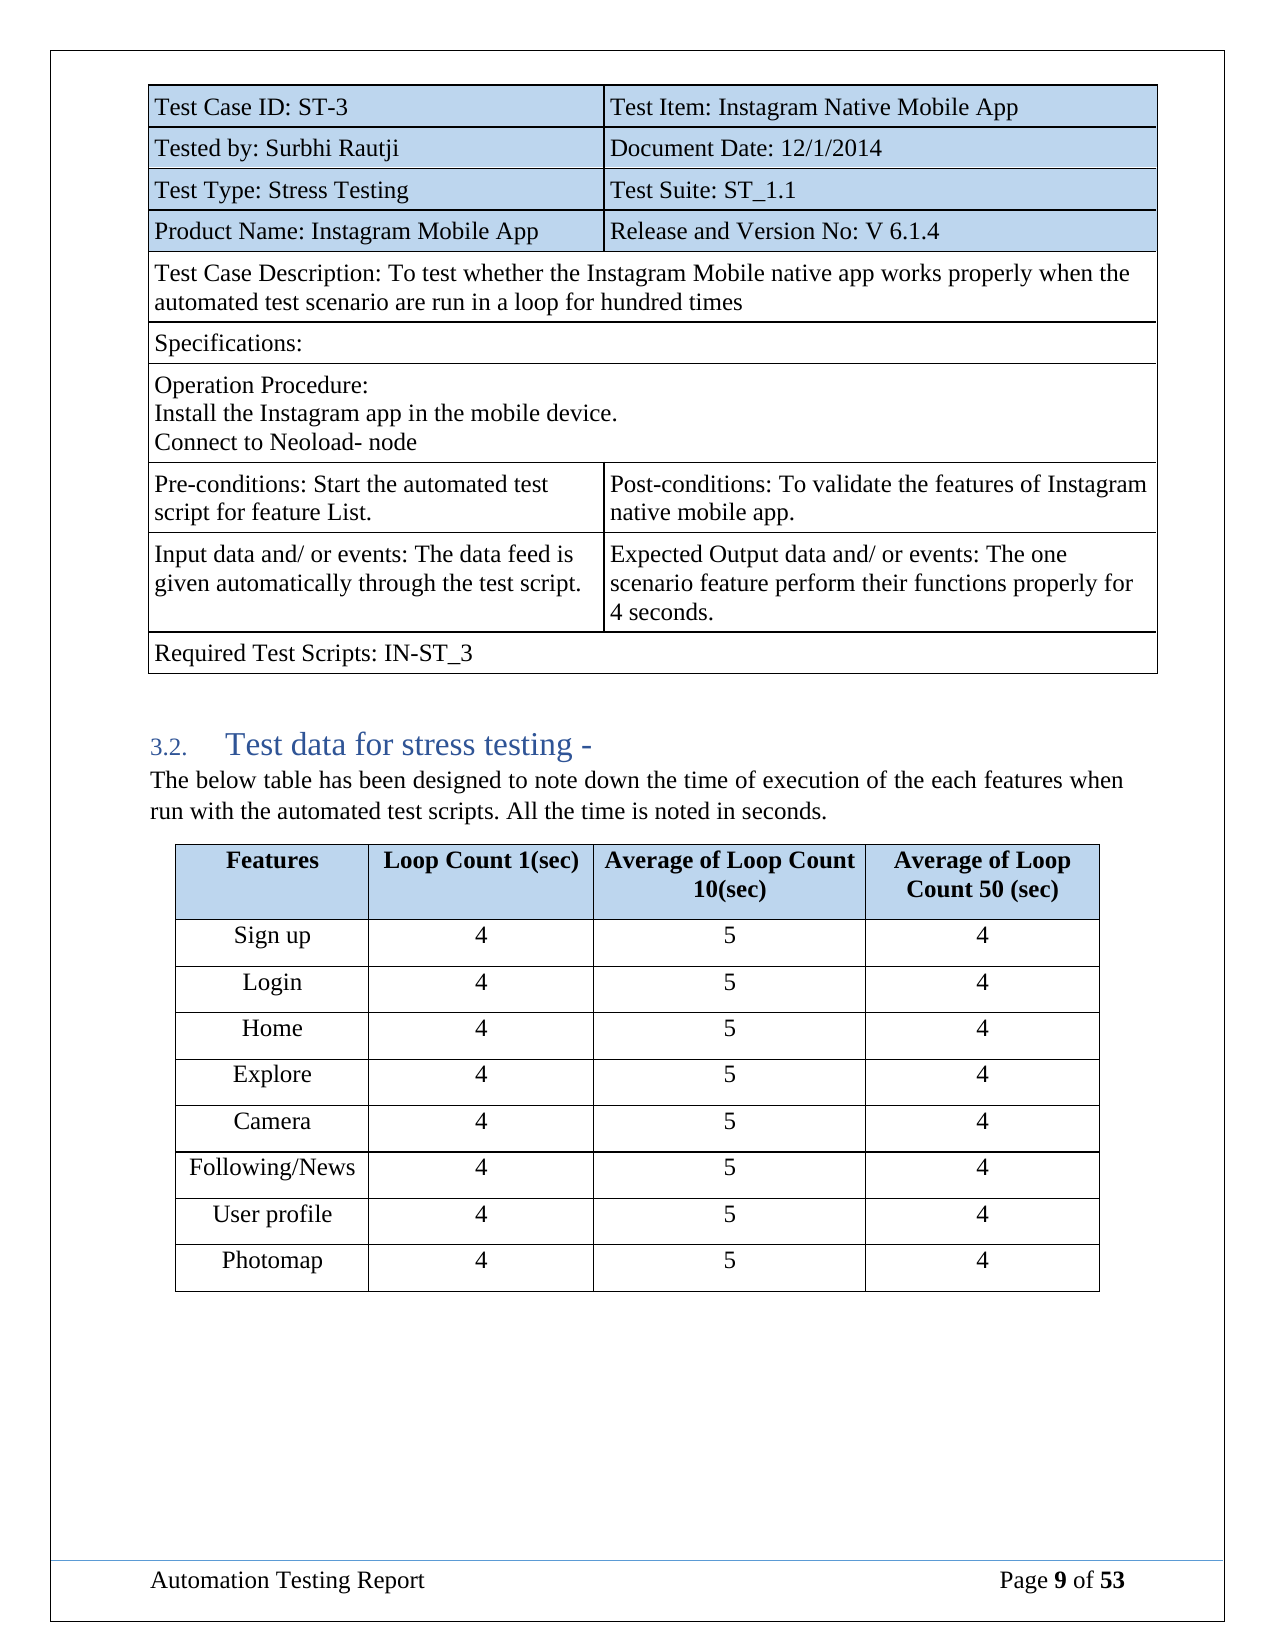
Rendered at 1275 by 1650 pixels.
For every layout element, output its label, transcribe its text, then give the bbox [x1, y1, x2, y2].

table_header Loop Count 1(sec) [369, 845, 593, 919]
table_cell Test Suite: ST_1.1 [605, 168, 1157, 209]
table_cell Test Case Description: To test whether the Instagram Mobile native app works properly when the automated test scenario are run in a loop for hundred times [149, 251, 1157, 321]
table_cell Login [176, 967, 368, 1012]
table_cell 4 [866, 967, 1099, 1012]
table_cell Test Type: Stress Testing [149, 169, 603, 209]
table_cell Expected Output data and/ or events: The one scenario feature perform their functions properly for 4 seconds. [605, 532, 1157, 631]
table_header Test Case ID: ST-3 [149, 86, 603, 126]
table_cell Document Date: 12/1/2014 [605, 126, 1157, 167]
table_cell Input data and/ or events: The data feed is given automatically through the test script. [149, 533, 603, 631]
subtitle Test data for stress testing - [150, 724, 1125, 762]
table_cell Required Test Scripts: IN-ST_3 [149, 631, 1157, 672]
table_cell 4 [866, 1106, 1099, 1151]
table_cell 4 [369, 1060, 593, 1105]
text The below table has been designed to note down the time of execution of the each features when run with the automated test scripts. All the time is noted in seconds. [150, 765, 1125, 825]
table_cell 4 [866, 1199, 1099, 1244]
table_cell Post-conditions: To validate the features of Instagram native mobile app. [605, 462, 1157, 532]
table_cell 4 [369, 1013, 593, 1058]
table_cell Product Name: Instagram Mobile App [149, 211, 603, 251]
table_cell 5 [594, 1060, 865, 1105]
table_cell 5 [594, 1245, 865, 1291]
table_cell 5 [594, 1106, 865, 1151]
table_cell Explore [176, 1060, 368, 1105]
table_cell 4 [866, 920, 1099, 966]
table_cell Home [176, 1013, 368, 1058]
table_cell Specifications: [149, 321, 1157, 362]
table_header Test Item: Instagram Native Mobile App [605, 86, 1157, 126]
table_cell Following/News [176, 1153, 368, 1198]
table_cell 5 [594, 920, 865, 966]
table_cell Tested by: Surbhi Rautji [149, 128, 603, 167]
table_cell User profile [176, 1199, 368, 1244]
table_cell 5 [594, 1013, 865, 1058]
table_cell 4 [369, 920, 593, 966]
table_cell 4 [866, 1245, 1099, 1291]
table_header Features [176, 845, 368, 919]
table_cell 4 [369, 967, 593, 1012]
table_cell Sign up [176, 920, 368, 966]
table_cell 4 [369, 1245, 593, 1291]
table_cell 4 [369, 1153, 593, 1198]
table_cell 4 [369, 1199, 593, 1244]
table_cell Release and Version No: V 6.1.4 [605, 209, 1157, 251]
table_header Average of Loop Count 50 (sec) [866, 845, 1099, 919]
table_cell 4 [369, 1106, 593, 1151]
table_cell 4 [866, 1013, 1099, 1058]
table_cell 4 [866, 1153, 1099, 1198]
table_cell 4 [866, 1060, 1099, 1105]
table_cell 5 [594, 1199, 865, 1244]
table_cell 5 [594, 1153, 865, 1198]
table_cell Camera [176, 1106, 368, 1151]
table_cell Photomap [176, 1245, 368, 1291]
table_cell Operation Procedure: Install the Instagram app in the mobile device. Connect to Neoload- node [149, 363, 1157, 462]
table_header Average of Loop Count 10(sec) [594, 845, 865, 919]
table_cell Pre-conditions: Start the automated test script for feature List. [149, 463, 603, 532]
table_cell 5 [594, 967, 865, 1012]
